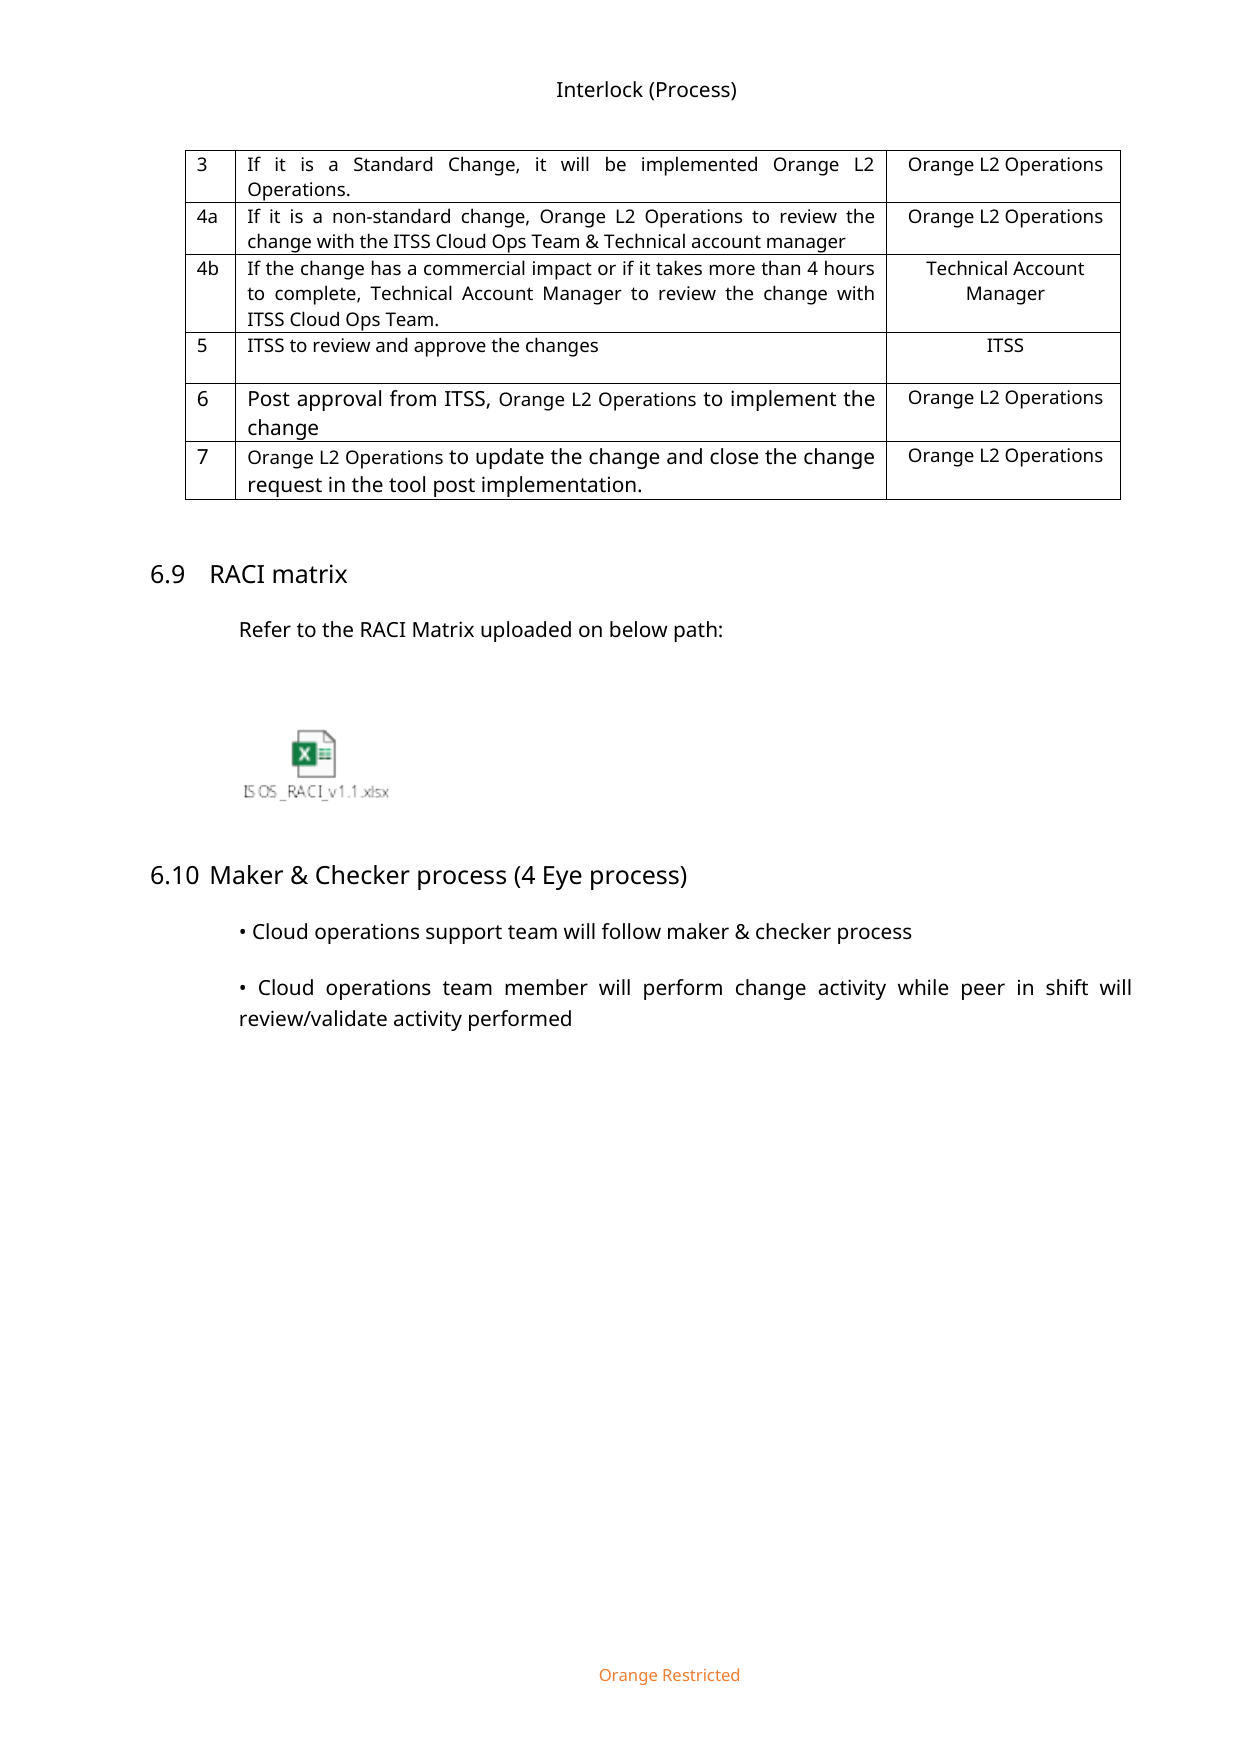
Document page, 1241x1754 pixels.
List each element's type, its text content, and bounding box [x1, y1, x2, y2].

table_cell If it is a Standard Change, it will be implemented Orange L2 Operations. [236, 151, 886, 202]
list RACI matrix [150, 556, 1134, 590]
table_cell 4b [186, 255, 235, 332]
table_cell 5 [186, 333, 235, 383]
list Maker & Checker process (4 Eye process) [150, 858, 1134, 892]
table_cell 6 [186, 384, 235, 441]
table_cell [887, 151, 1120, 202]
table_cell Orange L2 Operations [887, 384, 1120, 441]
table_cell Orange L2 Operations to update the change and close the change request in the tool post implementation. [236, 442, 886, 499]
table_cell If it is a non-standard change, Orange L2 Operations to review the change with the ITSS Cloud Ops Team & Technical account manager [236, 203, 886, 254]
table_cell Orange L2 Operations [887, 442, 1120, 499]
table_cell Orange L2 Operations [887, 203, 1120, 254]
table_cell Technical Account Manager [887, 255, 1120, 332]
table_cell ITSS [887, 333, 1120, 383]
table_cell 3 [186, 151, 235, 202]
table_cell 7 [186, 442, 235, 499]
table_cell If the change has a commercial impact or if it takes more than 4 hours to complete, Technical Account Manager to review the change with ITSS Cloud Ops Team. [236, 255, 886, 332]
table_cell 4a [186, 203, 235, 254]
text Refer to the RACI Matrix uploaded on below path: [239, 615, 1134, 644]
table_cell ITSS to review and approve the changes [236, 333, 886, 383]
table_cell Post approval from ITSS, Orange L2 Operations to implement the change [236, 384, 886, 441]
text • Cloud operations support team will follow maker & checker process [239, 917, 1134, 946]
text • Cloud operations team member will perform change activity while peer in shift will review/validate activity performed [239, 973, 1134, 1033]
